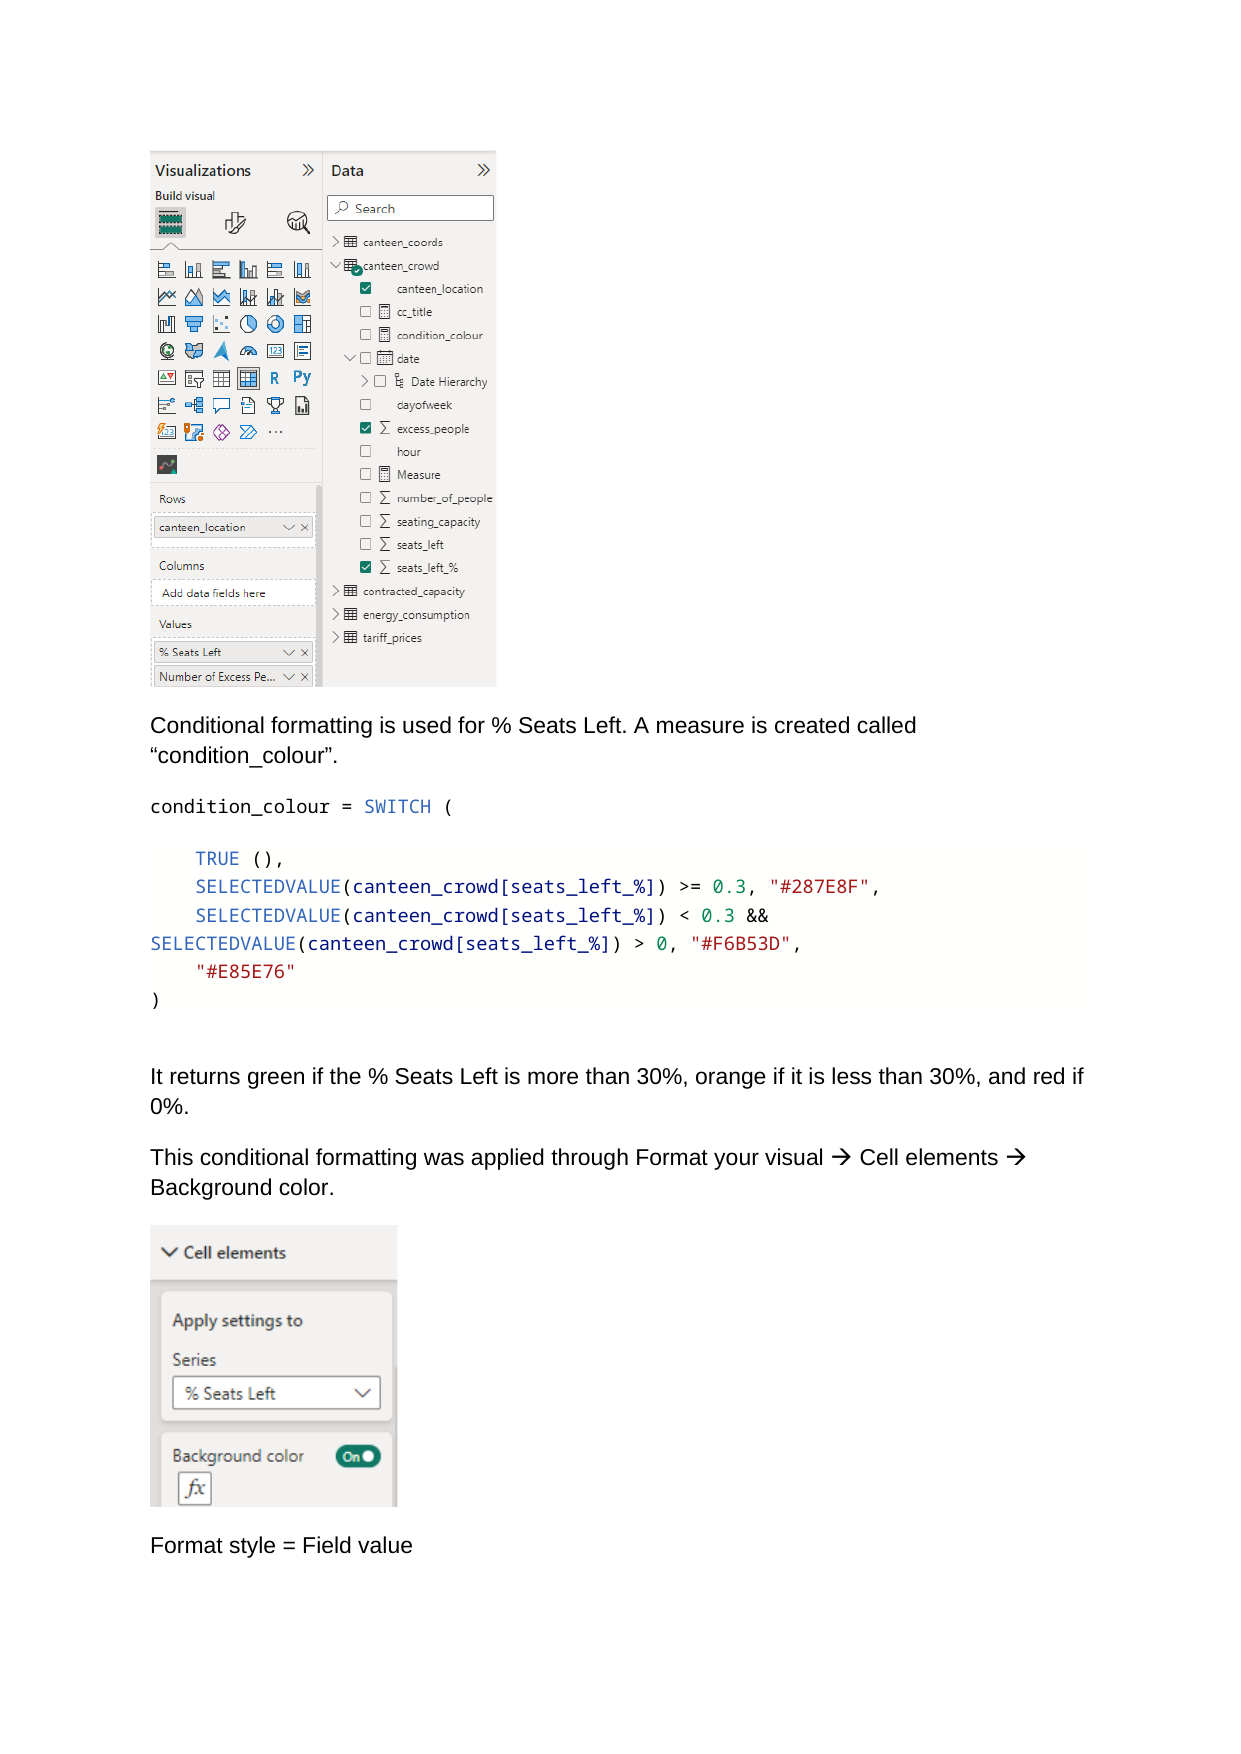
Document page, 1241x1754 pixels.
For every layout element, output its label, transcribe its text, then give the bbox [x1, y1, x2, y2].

text This conditional formatting was applied through Format your visual Cell elements Background color. [150, 1144, 1090, 1201]
picture [150, 150, 497, 687]
text SELECTEDVALUE(canteen_crowd[seats_left_%]) >= 0.3, "#287E8F", [150, 871, 1090, 899]
picture [150, 1225, 398, 1507]
text Conditional formatting is used for % Seats Left. A measure is created called “condition_colour”. [150, 712, 1090, 768]
text condition_colour = SWITCH ( [150, 793, 1090, 818]
text It returns green if the % Seats Left is more than 30%, orange if it is less than 30%, and red if 0%. [150, 1063, 1090, 1119]
text ) [150, 984, 1090, 1012]
text TRUE (), [150, 843, 1090, 871]
text Format style = Field value [150, 1532, 1090, 1558]
text SELECTEDVALUE(canteen_crowd[seats_left_%]) < 0.3 && SELECTEDVALUE(canteen_crowd[seats_left_%]) > 0, "#F6B53D", [150, 899, 1090, 956]
text "#E85E76" [150, 956, 1090, 984]
